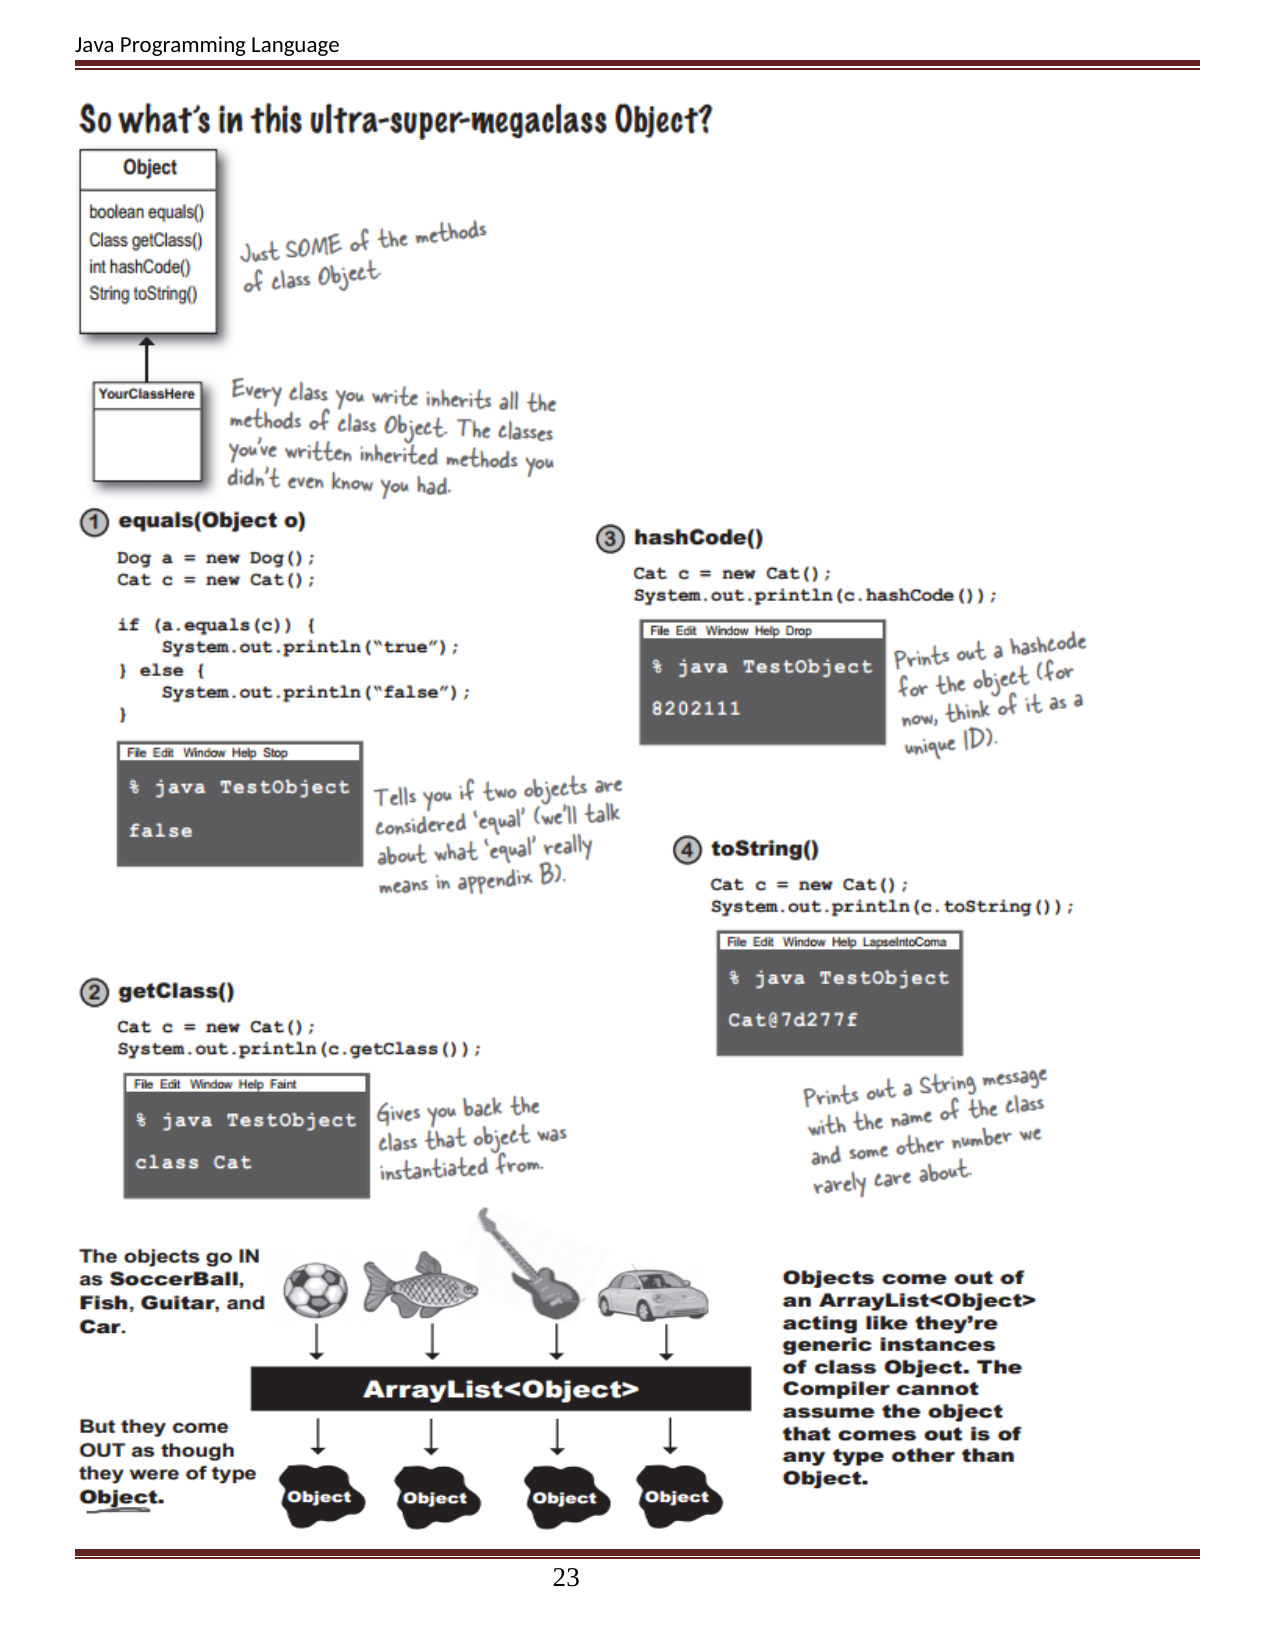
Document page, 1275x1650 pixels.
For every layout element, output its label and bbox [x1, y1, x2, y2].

picture [75, 1206, 1041, 1535]
picture [75, 504, 1097, 1203]
picture [75, 97, 727, 140]
picture [75, 143, 577, 501]
